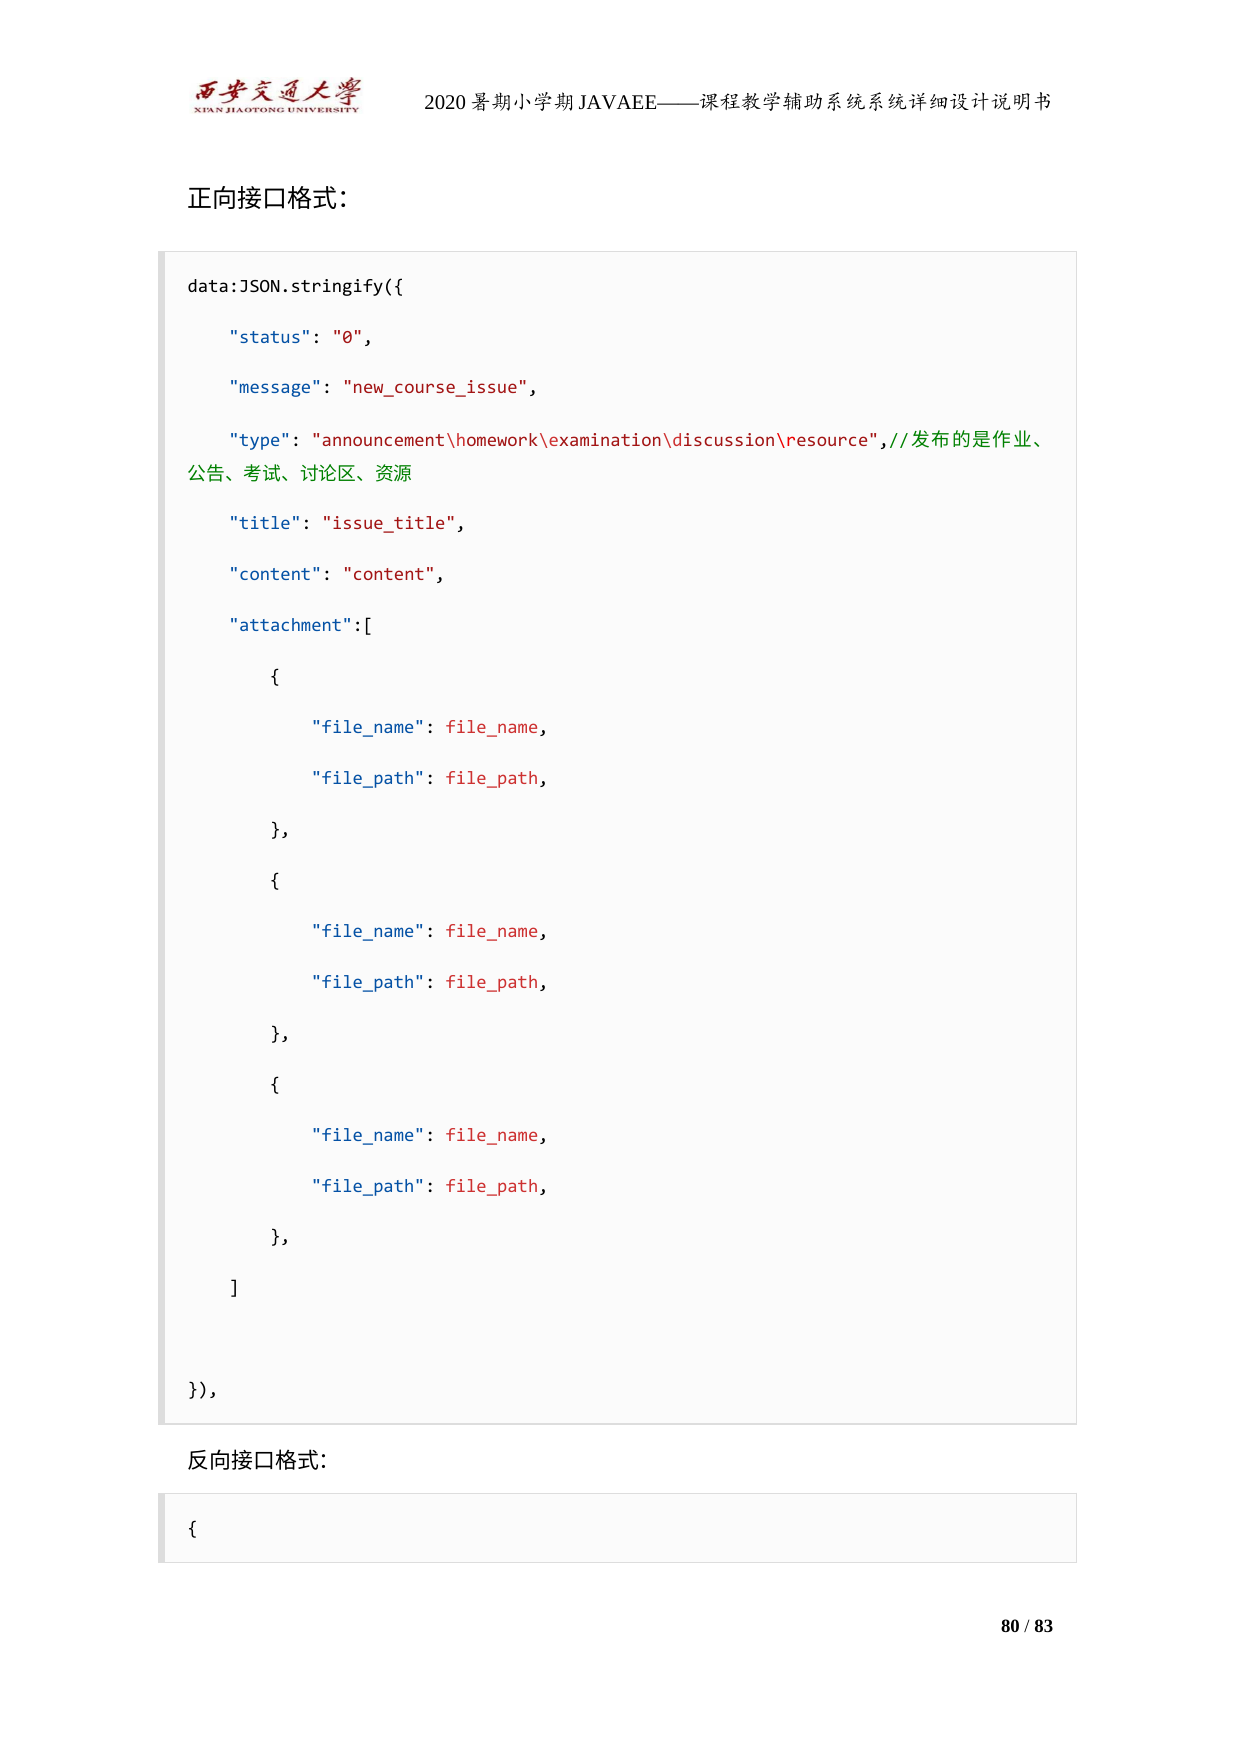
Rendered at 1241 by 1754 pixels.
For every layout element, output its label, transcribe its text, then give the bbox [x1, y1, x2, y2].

text "status": "0", [165, 302, 1076, 353]
text }), [165, 1354, 1076, 1423]
text "title": "issue_title", [165, 488, 1076, 539]
text 正向接口格式： [187, 163, 1053, 231]
text "file_name": file_name, [165, 692, 1076, 743]
text data:JSON.stringify({ [165, 252, 1076, 302]
text }, [165, 998, 1076, 1049]
text { [165, 845, 1076, 896]
text }, [165, 794, 1076, 845]
text "message": "new_course_issue", [165, 353, 1076, 403]
text "file_path": file_path, [165, 743, 1076, 794]
text { [165, 1049, 1076, 1100]
text "file_path": file_path, [165, 1151, 1076, 1202]
text "file_name": file_name, [165, 1100, 1076, 1151]
text "content": "content", [165, 539, 1076, 590]
text }, [165, 1202, 1076, 1252]
text "file_name": file_name, [165, 896, 1076, 947]
text ] [165, 1252, 1076, 1303]
text { [165, 1494, 1076, 1562]
picture [189, 77, 364, 114]
text { [165, 641, 1076, 692]
text "attachment":[ [165, 590, 1076, 641]
text "type": "announcement\homework\examination\discussion\resource",//发布的是作业、公告、考试、讨论区、资源 [165, 403, 1076, 488]
text "file_path": file_path, [165, 947, 1076, 998]
text 反向接口格式： [187, 1442, 1053, 1476]
